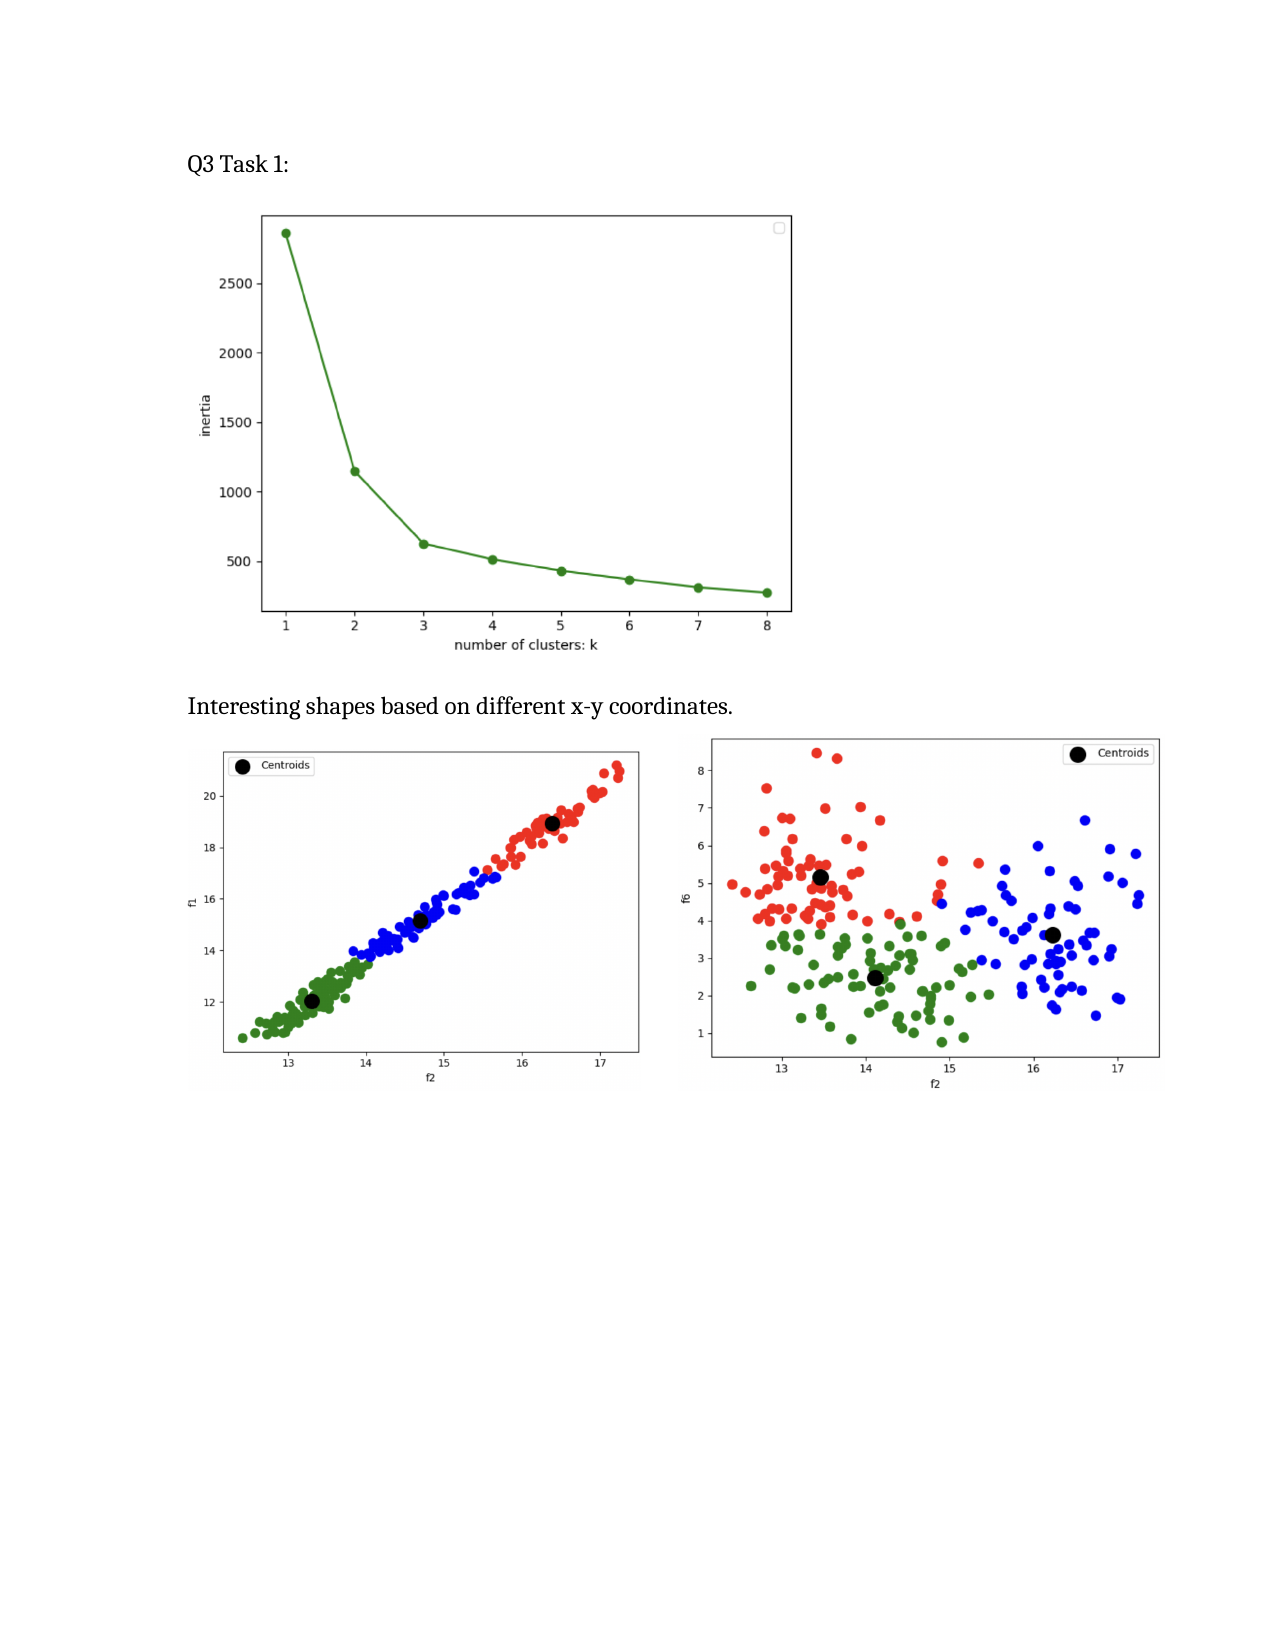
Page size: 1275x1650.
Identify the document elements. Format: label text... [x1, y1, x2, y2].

text Interesting shapes based on different x-y coordinates. [187, 692, 1087, 721]
text Q3 Task 1: [187, 150, 1087, 179]
picture [187, 207, 800, 663]
picture [187, 749, 642, 1091]
picture [678, 734, 1165, 1091]
